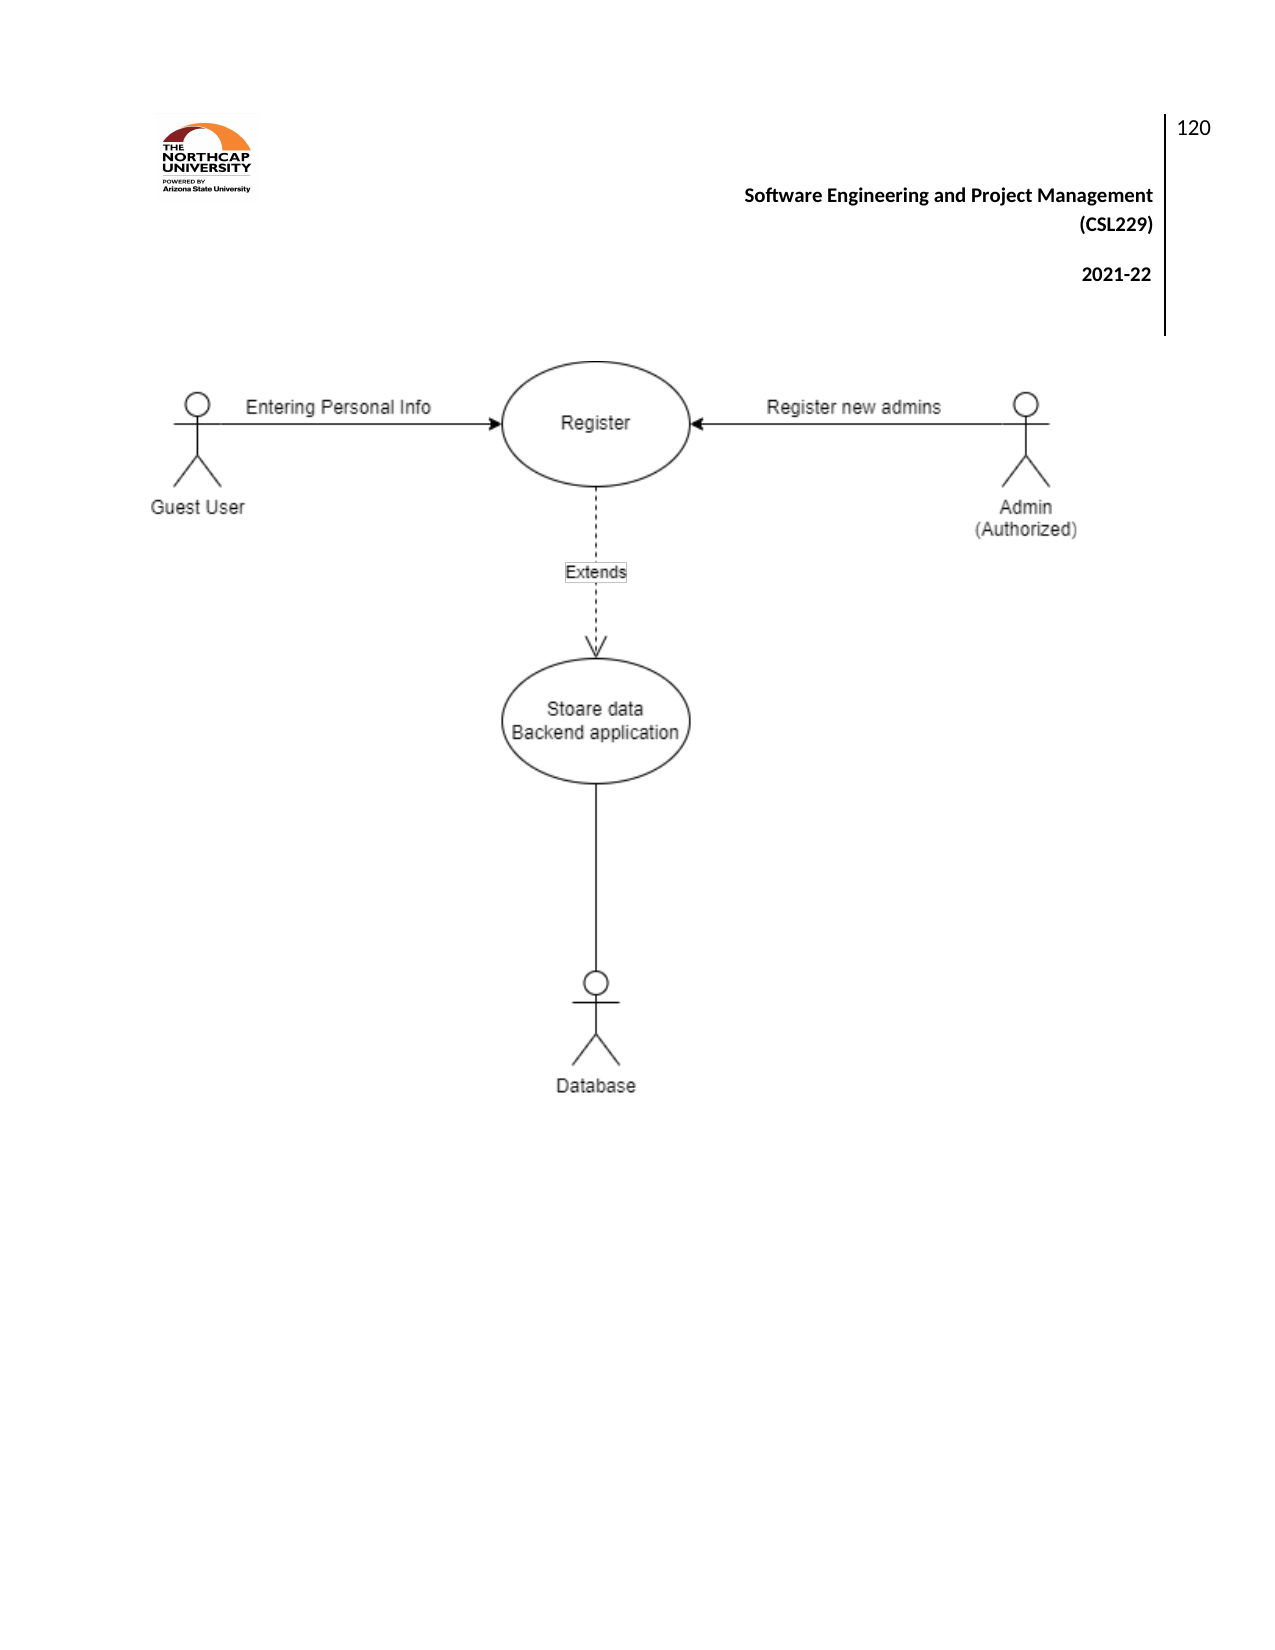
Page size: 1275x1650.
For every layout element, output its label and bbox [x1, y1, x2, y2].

picture [150, 361, 1077, 1099]
picture [155, 113, 260, 202]
